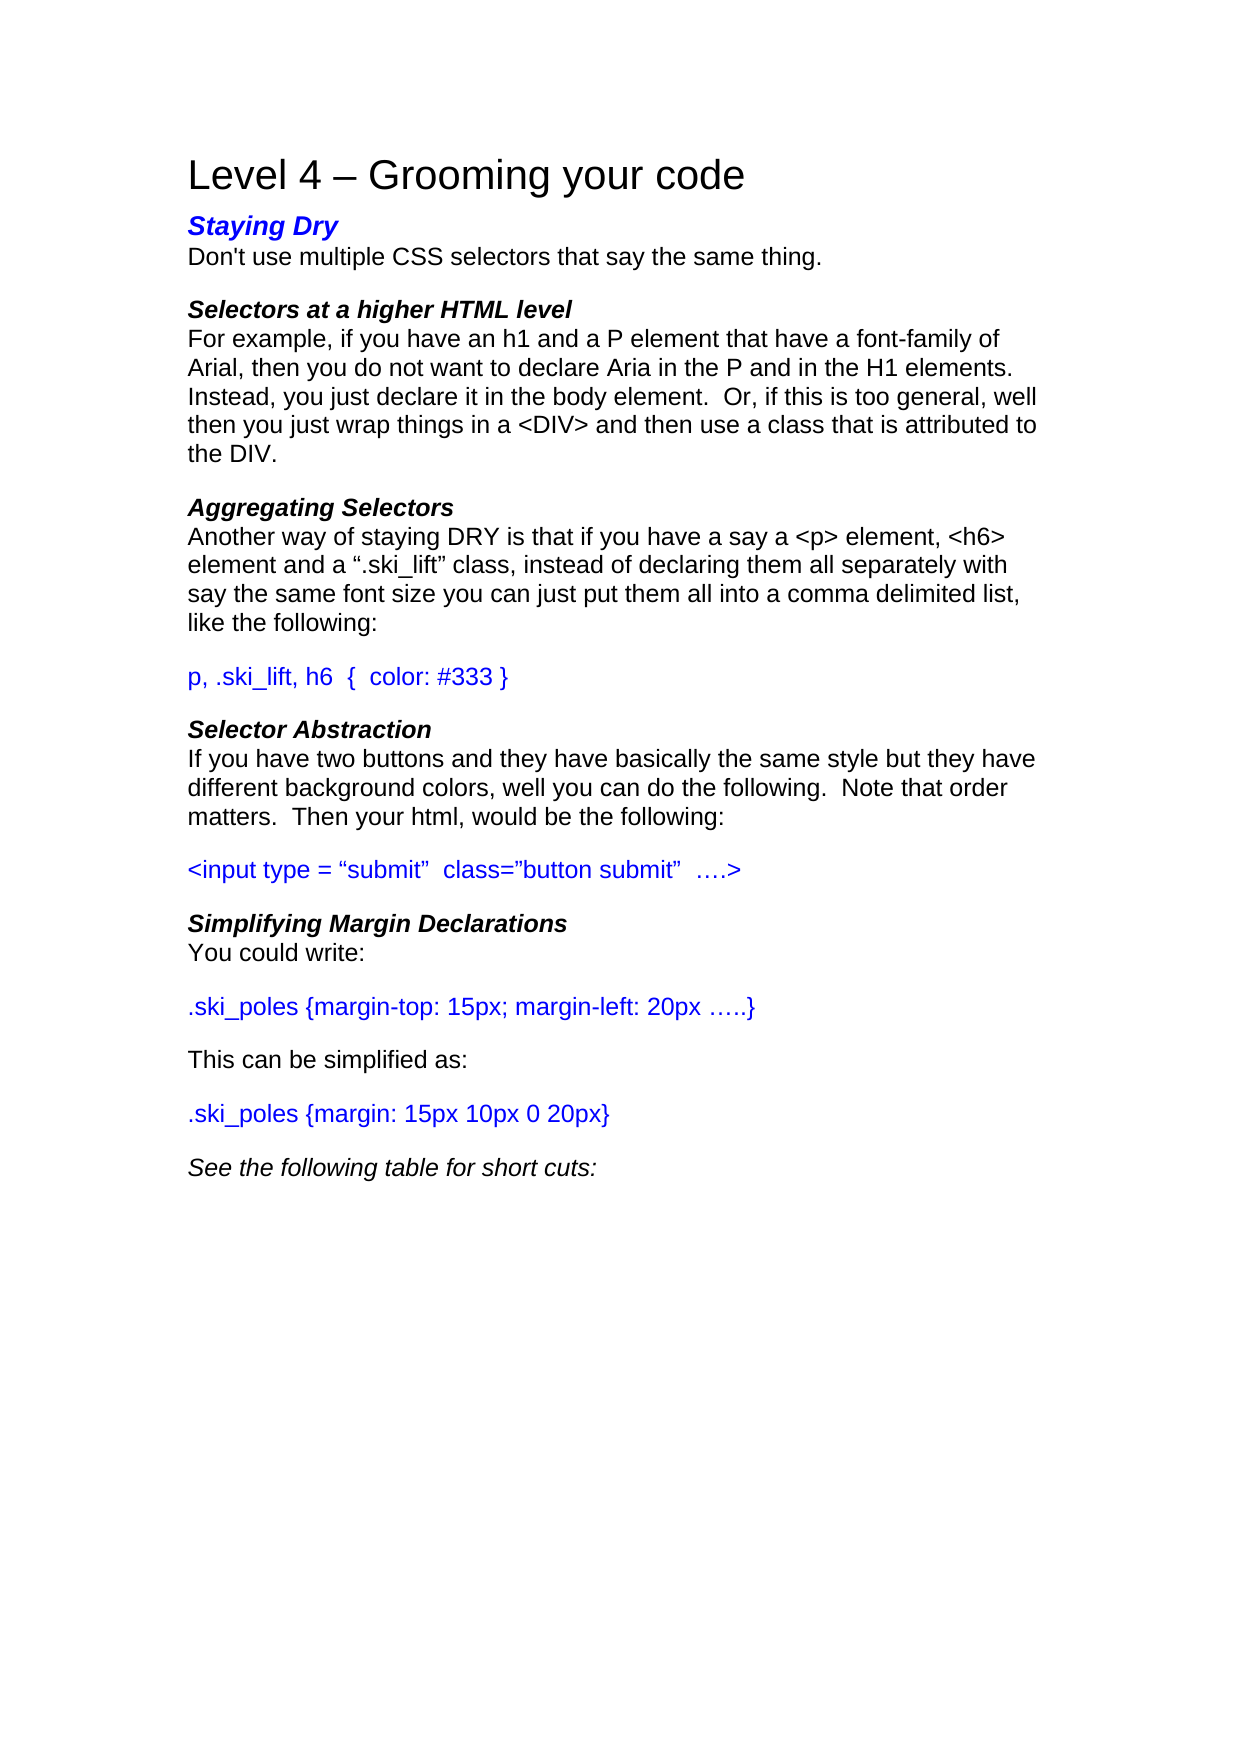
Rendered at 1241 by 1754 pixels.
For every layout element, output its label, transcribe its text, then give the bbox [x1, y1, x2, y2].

text You could write: [187, 938, 1053, 967]
text Selectors at a higher HTML level [187, 295, 1053, 324]
text Simplifying Margin Declarations [187, 909, 1053, 938]
text p, .ski_lift, h6 { color: #333 } [187, 662, 1053, 690]
text This can be simplified as: [187, 1045, 1053, 1074]
text Staying Dry [187, 210, 1053, 242]
text Aggregating Selectors [187, 493, 1053, 522]
text Another way of staying DRY is that if you have a say a <p> element, <h6> element and a “.ski_lift” class, instead of declaring them all separately with say the same font size you can just put them all into a comma delimited list, like the following: [187, 522, 1053, 637]
text <input type = “submit” class=”button submit” ….> [187, 855, 1053, 884]
text .ski_poles {margin-top: 15px; margin-left: 20px …..} [187, 992, 1053, 1020]
text See the following table for short cuts: [187, 1153, 1053, 1182]
text Level 4 – Grooming your code [187, 150, 1053, 198]
text Selector Abstraction [187, 715, 1053, 744]
text .ski_poles {margin: 15px 10px 0 20px} [187, 1099, 1053, 1128]
text For example, if you have an h1 and a P element that have a font-family of Arial, then you do not want to declare Aria in the P and in the H1 elements. Instead, you just declare it in the body element. Or, if this is too general, well then you just wrap things in a <DIV> and then use a class that is attributed to the DIV. [187, 324, 1053, 468]
text Don't use multiple CSS selectors that say the same thing. [187, 242, 1053, 270]
text If you have two buttons and they have basically the same style but they have different background colors, well you can do the following. Note that order matters. Then your html, would be the following: [187, 744, 1053, 830]
